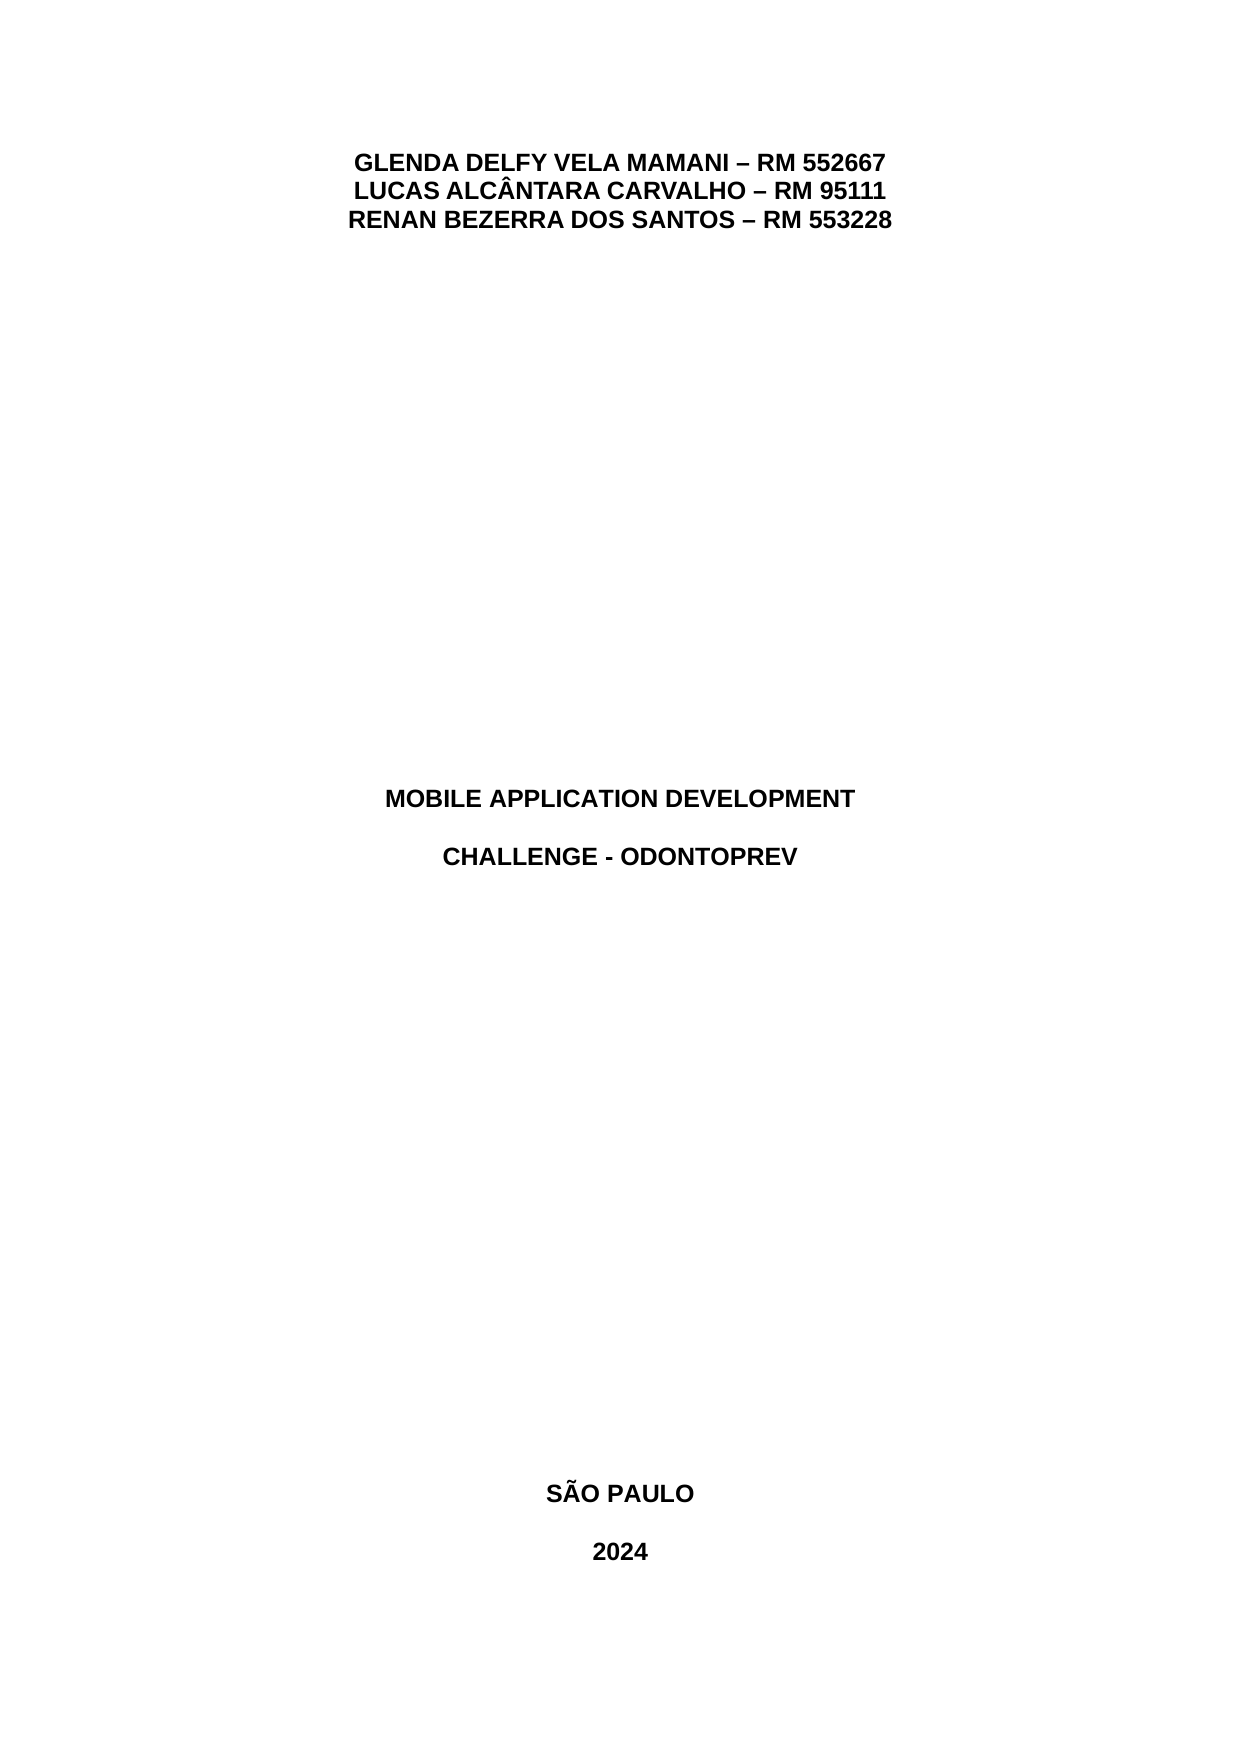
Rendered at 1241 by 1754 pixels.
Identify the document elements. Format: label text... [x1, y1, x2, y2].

text CHALLENGE - ODONTOPREV [177, 842, 1063, 871]
text GLENDA DELFY VELA MAMANI – RM 552667 [177, 148, 1063, 176]
text MOBILE APPLICATION DEVELOPMENT [177, 784, 1063, 813]
text SÃO PAULO [177, 1479, 1063, 1508]
text LUCAS ALCÂNTARA CARVALHO – RM 95111 RENAN BEZERRA DOS SANTOS – RM 553228 [177, 176, 1063, 234]
text 2024 [177, 1537, 1063, 1566]
